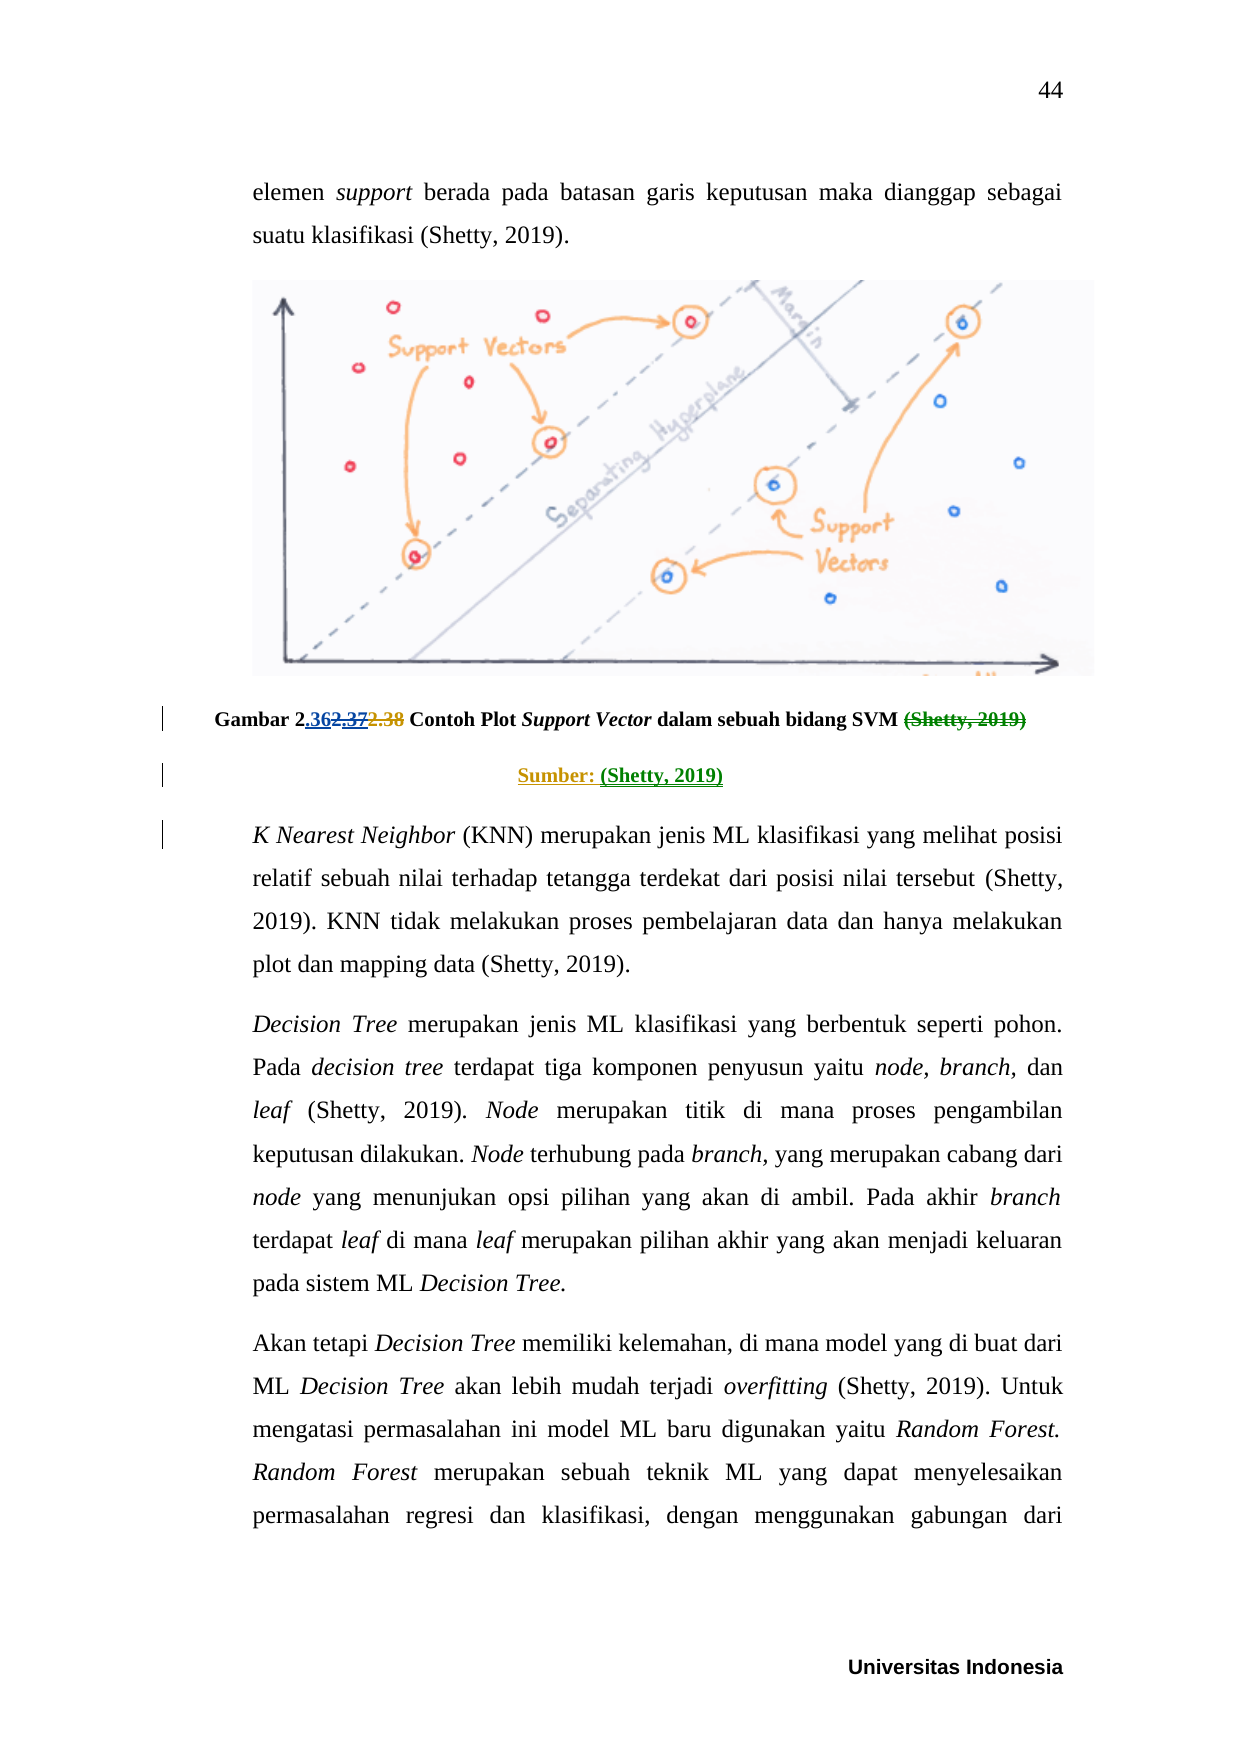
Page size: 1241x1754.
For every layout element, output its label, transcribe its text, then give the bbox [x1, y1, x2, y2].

text K Nearest Neighbor (KNN) merupakan jenis ML klasifikasi yang melihat posisi relatif sebuah nilai terhadap tetangga terdekat dari posisi nilai tersebut (Shetty, 2019). KNN tidak melakukan proses pembelajaran data dan hanya melakukan plot dan mapping data (Shetty, 2019). [252, 820, 1063, 978]
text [252, 1328, 1063, 1529]
picture [252, 280, 1095, 676]
text Gambar 2 Contoh Plot Support Vector dalam sebuah bidang SVM [177, 706, 1063, 731]
text Decision Tree merupakan jenis ML klasifikasi yang berbentuk seperti pohon. Pada decision tree terdapat tiga komponen penyusun yaitu node, branch, dan leaf (Shetty, 2019). Node merupakan titik di mana proses pengambilan keputusan dilakukan. Node terhubung pada branch, yang merupakan cabang dari node yang menunjukan opsi pilihan yang akan di ambil. Pada akhir branch terdapat leaf di mana leaf merupakan pilihan akhir yang akan menjadi keluaran pada sistem ML Decision Tree. [252, 1009, 1063, 1297]
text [252, 177, 1063, 249]
